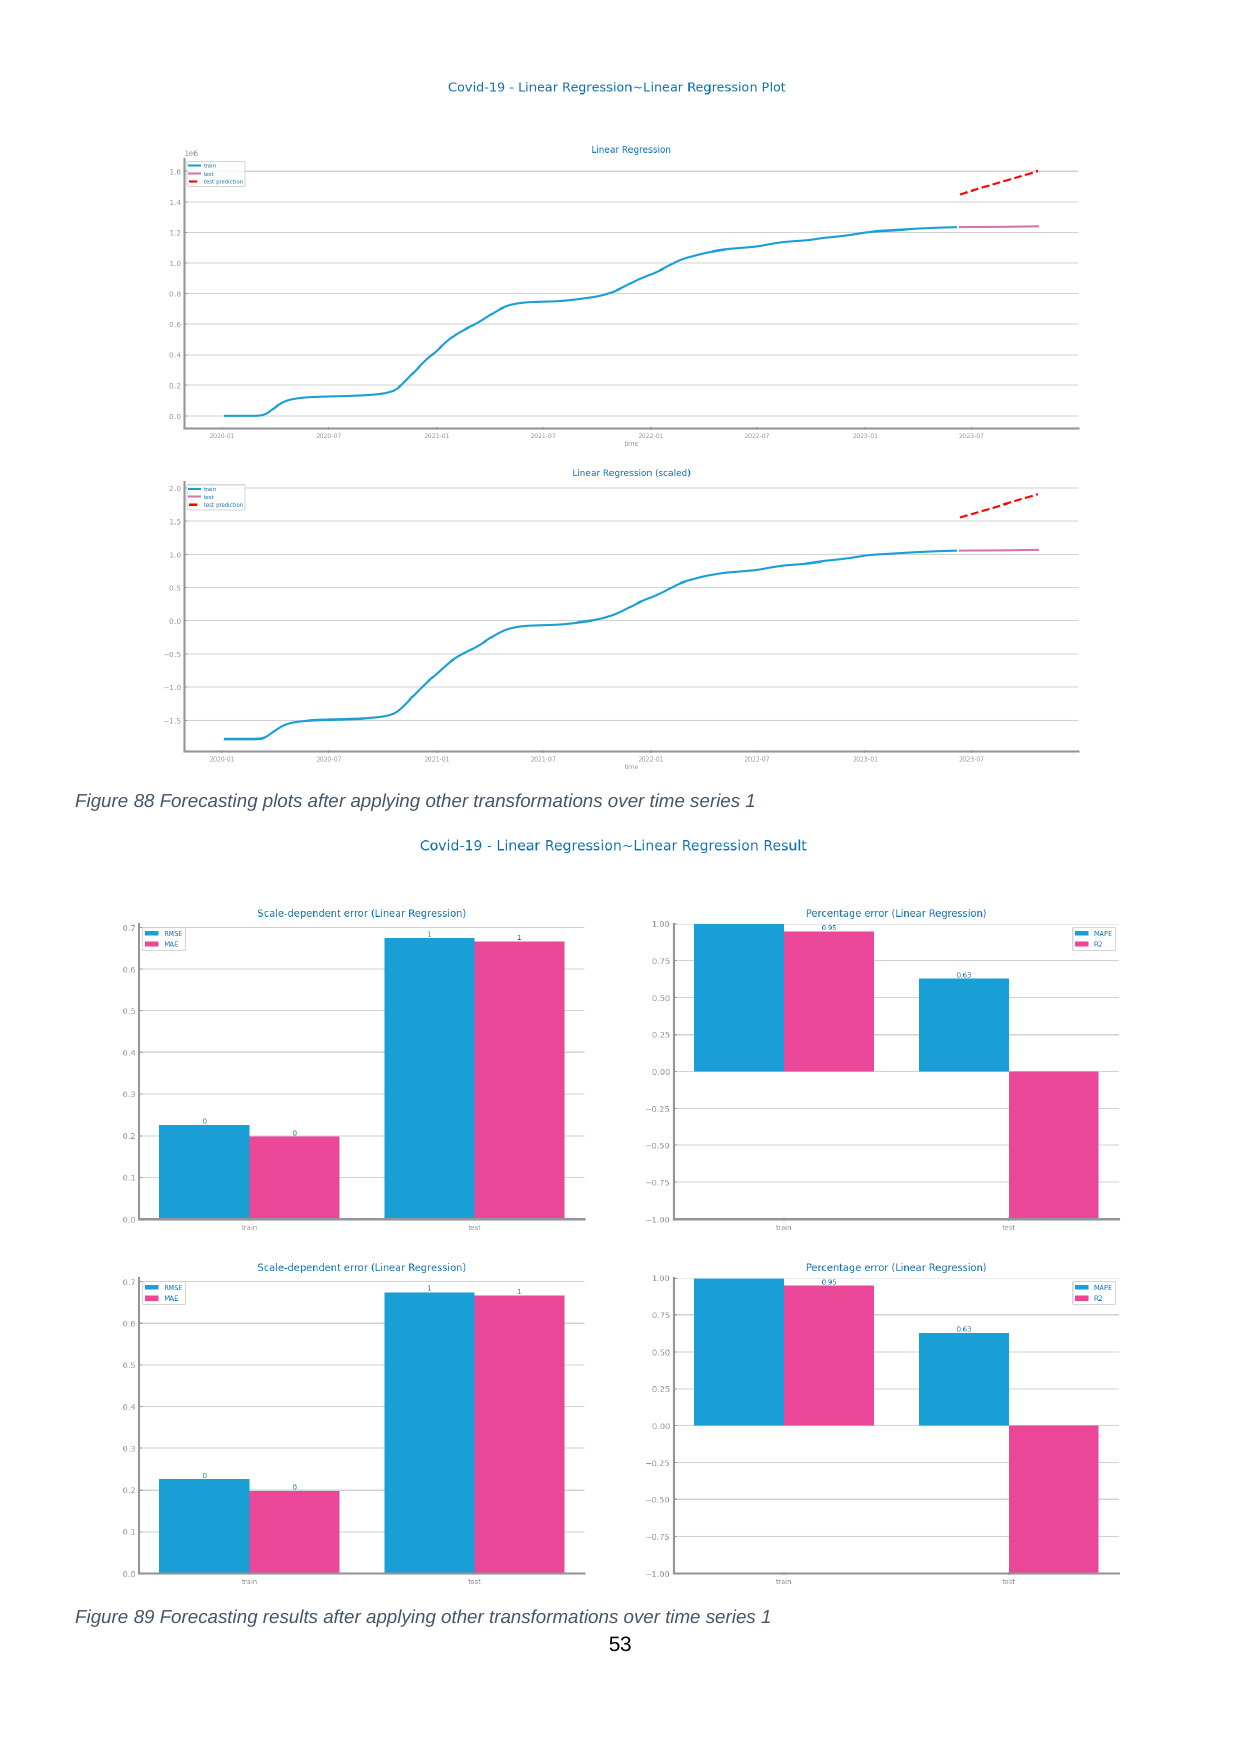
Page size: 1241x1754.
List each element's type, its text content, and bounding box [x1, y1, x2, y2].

picture [114, 832, 1127, 1594]
picture [155, 75, 1085, 778]
text Figure 89 Forecasting results after applying other transformations over time series 1 [75, 1606, 1165, 1627]
text Figure 88 Forecasting plots after applying other transformations over time series 1 [75, 790, 1165, 811]
